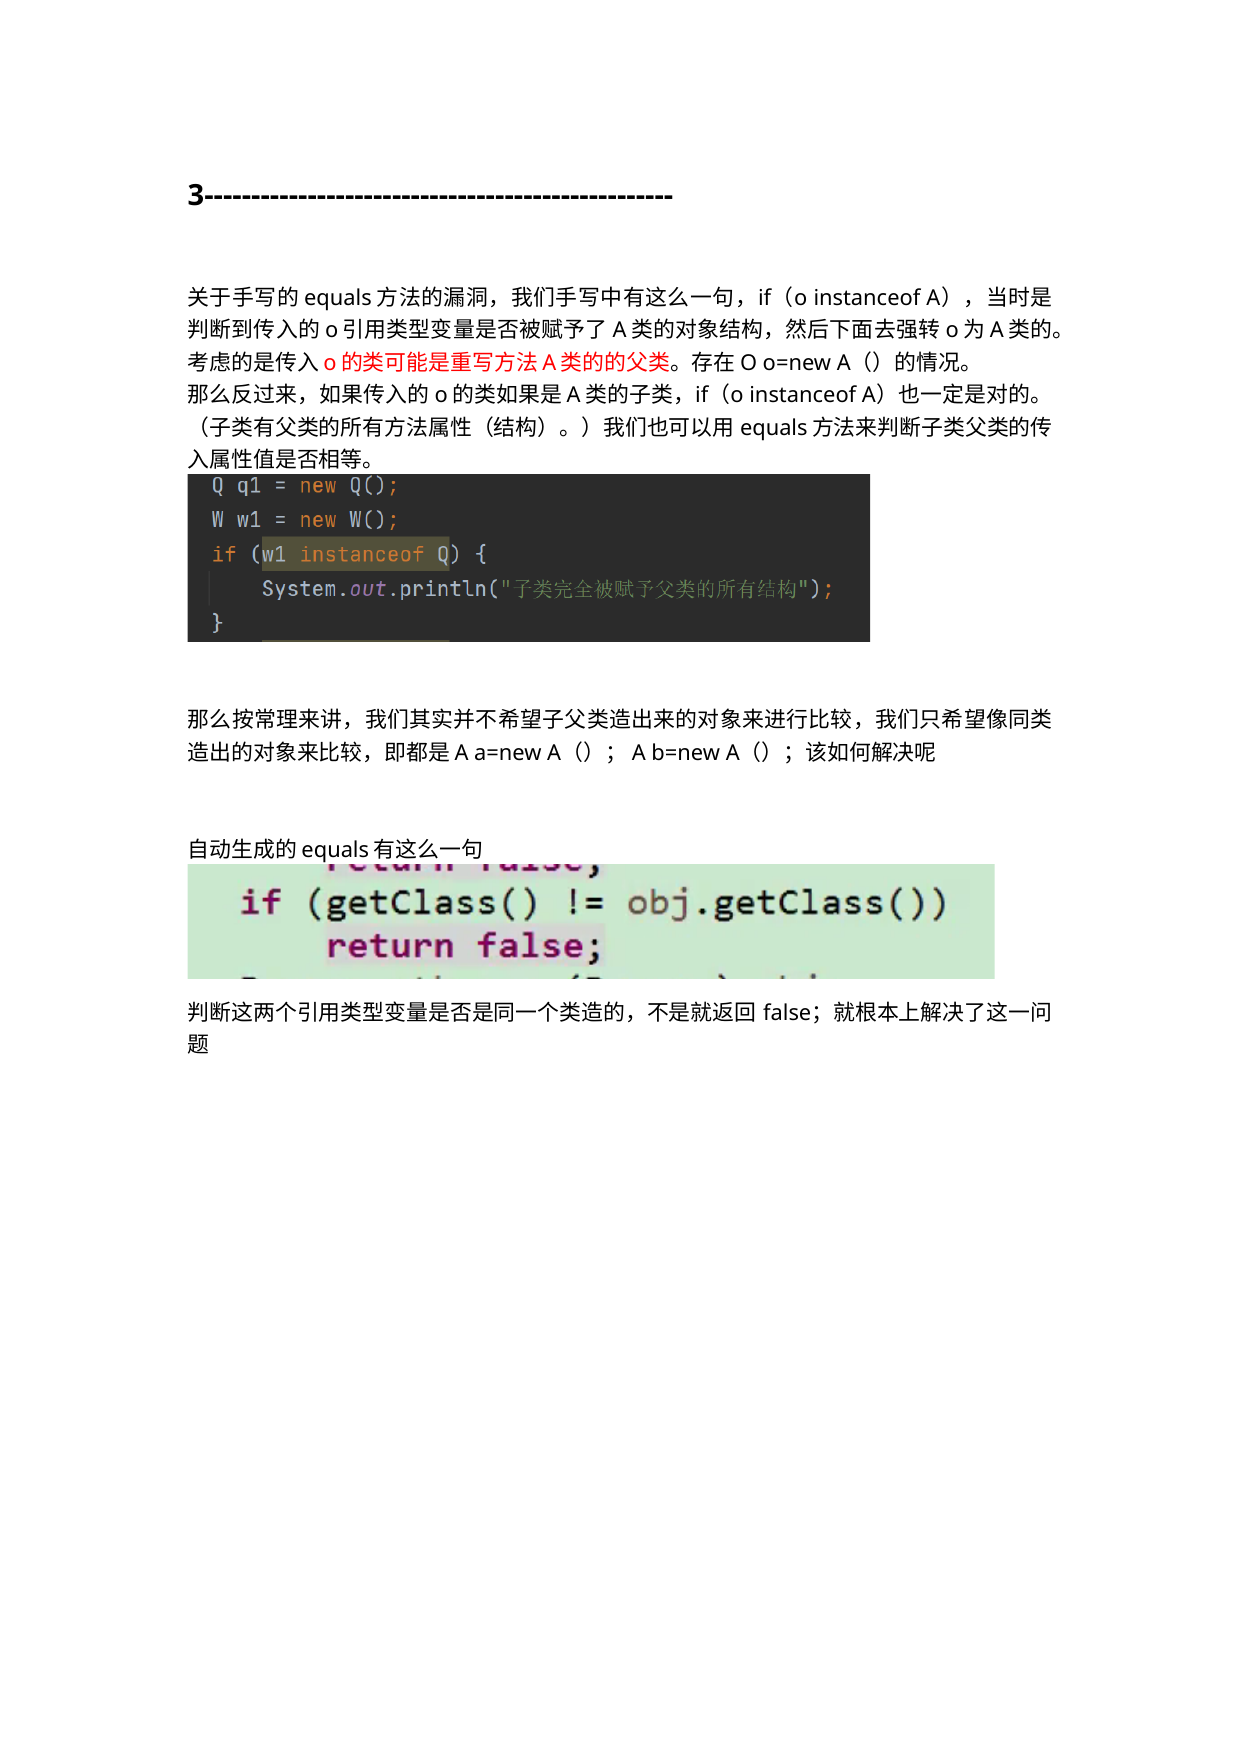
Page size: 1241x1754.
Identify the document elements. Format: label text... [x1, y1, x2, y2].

picture [187, 474, 871, 642]
text 关于手写的equals方法的漏洞，我们手写中有这么一句，if（o instanceof A），当时是判断到传入的o引用类型变量是否被赋予了A类的对象结构，然后下面去强转o为A类的。考虑的是传入o的类可能是重写方法A类的的父类。存在O o=new A（）的情况。 [187, 279, 1053, 377]
subtitle 3-------------------------------------------------- [187, 162, 1053, 227]
picture [187, 864, 995, 979]
text 自动生成的equals有这么一句 [187, 832, 1053, 864]
text 判断这两个引用类型变量是否是同一个类造的，不是就返回false；就根本上解决了这一问题 [187, 994, 1053, 1059]
text 那么按常理来讲，我们其实并不希望子父类造出来的对象来进行比较，我们只希望像同类造出的对象来比较，即都是A a=new A（）； A b=new A（）；该如何解决呢 [187, 702, 1053, 767]
text 那么反过来，如果传入的o的类如果是A类的子类，if（o instanceof A）也一定是对的。（子类有父类的所有方法属性（结构）。）我们也可以用equals方法来判断子类父类的传入属性值是否相等。 [187, 377, 1053, 474]
